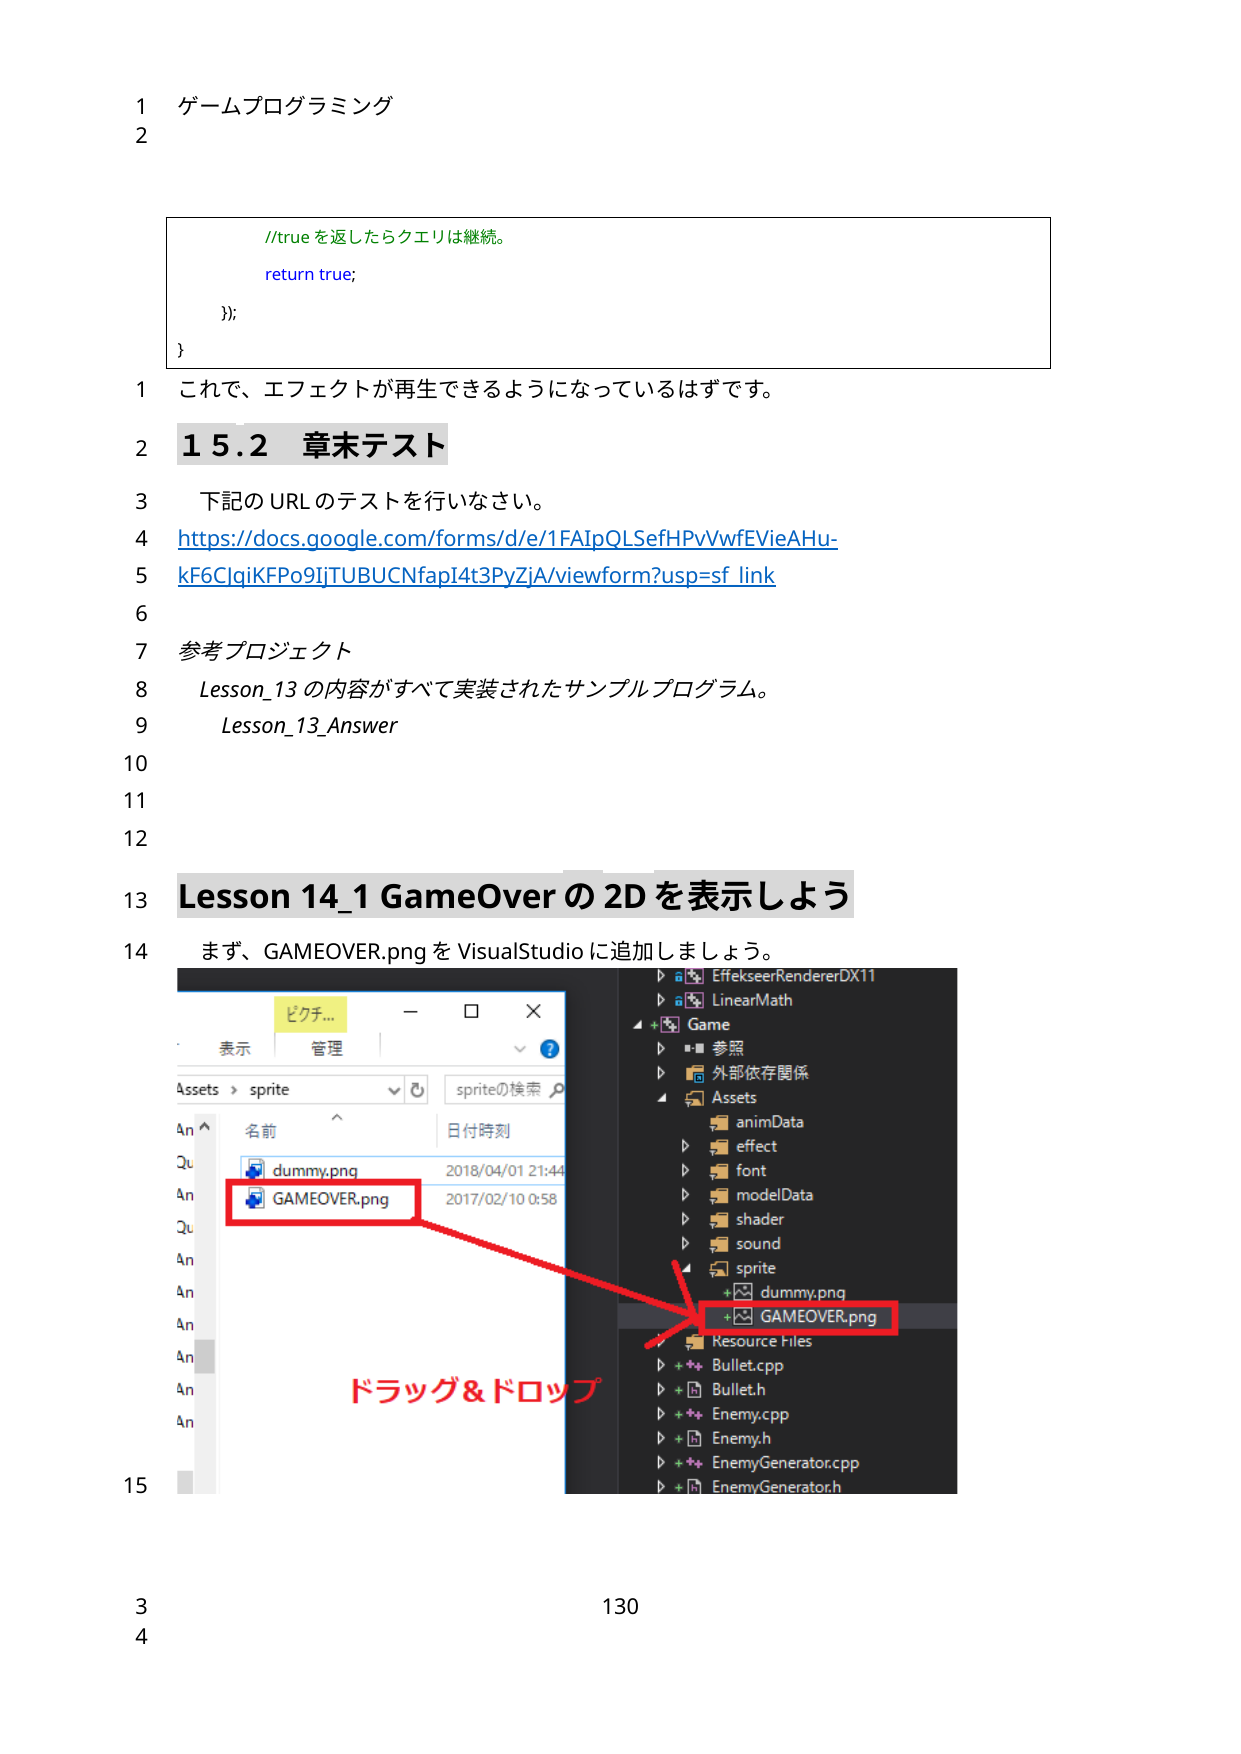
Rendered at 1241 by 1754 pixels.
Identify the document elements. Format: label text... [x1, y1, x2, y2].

text まず、GAMEOVER.pngをVisualStudioに追加しましょう。 [177, 931, 1063, 969]
text 下記のURLのテストを行いなさい。 [177, 481, 1063, 519]
picture [177, 968, 958, 1494]
text これで、エフェクトが再生できるようになっているはずです。 [177, 369, 1063, 406]
text Lesson_13の内容がすべて実装されたサンプルプログラム。 [177, 669, 1063, 706]
text https://docs.google.com/forms/d/e/1FAIpQLSefHPvVwfEVieAHu-kF6CJqiKFPo9IjTUBUCNfapI4t3PyZjA/viewform?usp=sf_link [177, 519, 1063, 594]
subtitle Lesson 14_1 GameOverの2Dを表示しよう [177, 856, 1063, 931]
text 参考プロジェクト [177, 631, 1063, 669]
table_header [167, 218, 1050, 368]
subtitle １５.２ 章末テスト [177, 406, 1063, 481]
text Lesson_13_Answer [177, 706, 1063, 744]
